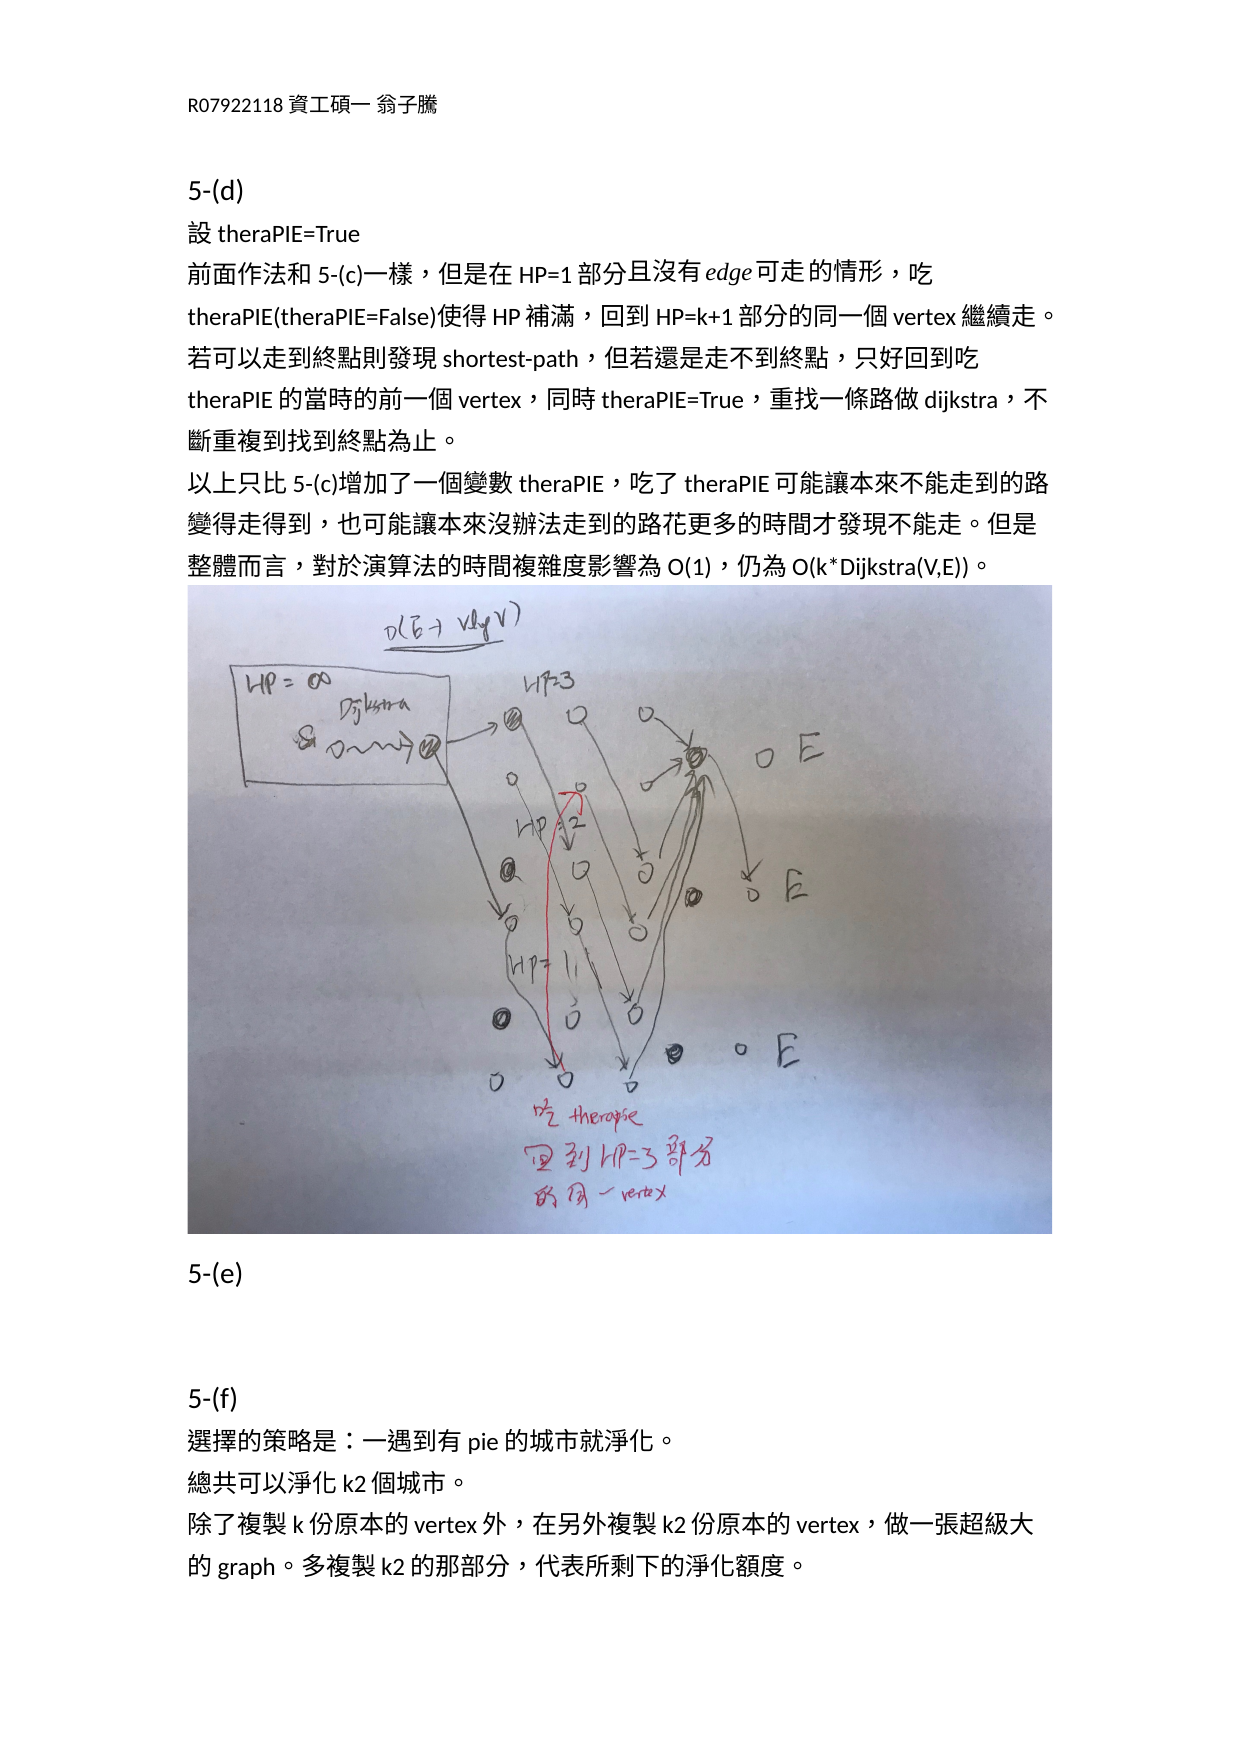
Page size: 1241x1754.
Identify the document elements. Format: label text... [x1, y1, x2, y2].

text 設theraPIE=True [187, 210, 1053, 252]
text 除了複製k份原本的vertex外，在另外複製k2份原本的vertex，做一張超級大的graph。多複製k2的那部分，代表所剩下的淨化額度。 [187, 1502, 1053, 1585]
text 以上只比5-(c)增加了一個變數theraPIE，吃了theraPIE可能讓本來不能走到的路變得走得到，也可能讓本來沒辦法走到的路花更多的時間才發現不能走。但是整體而言，對於演算法的時間複雜度影響為O(1)，仍為O(k*Dijkstra(V,E))。 [187, 460, 1053, 585]
text 5-(d) [187, 169, 1053, 210]
text 選擇的策略是：一遇到有pie的城市就淨化。 [187, 1419, 1053, 1460]
text 前面作法和5-(c)一樣，但是在HP=1部分，吃theraPIE(theraPIE=False)使得HP補滿，回到HP=k+1部分的同一個vertex繼續走。若可以走到終點則發現shortest-path，但若還是走不到終點，只好回到吃theraPIE的當時的前一個vertex，同時theraPIE=True，重找一條路做dijkstra，不斷重複到找到終點為止。 [187, 252, 1053, 460]
text 5-(f) [187, 1377, 1053, 1419]
text 5-(e) [187, 1252, 1053, 1294]
picture [187, 585, 1053, 1234]
text 總共可以淨化k2個城市。 [187, 1460, 1053, 1502]
